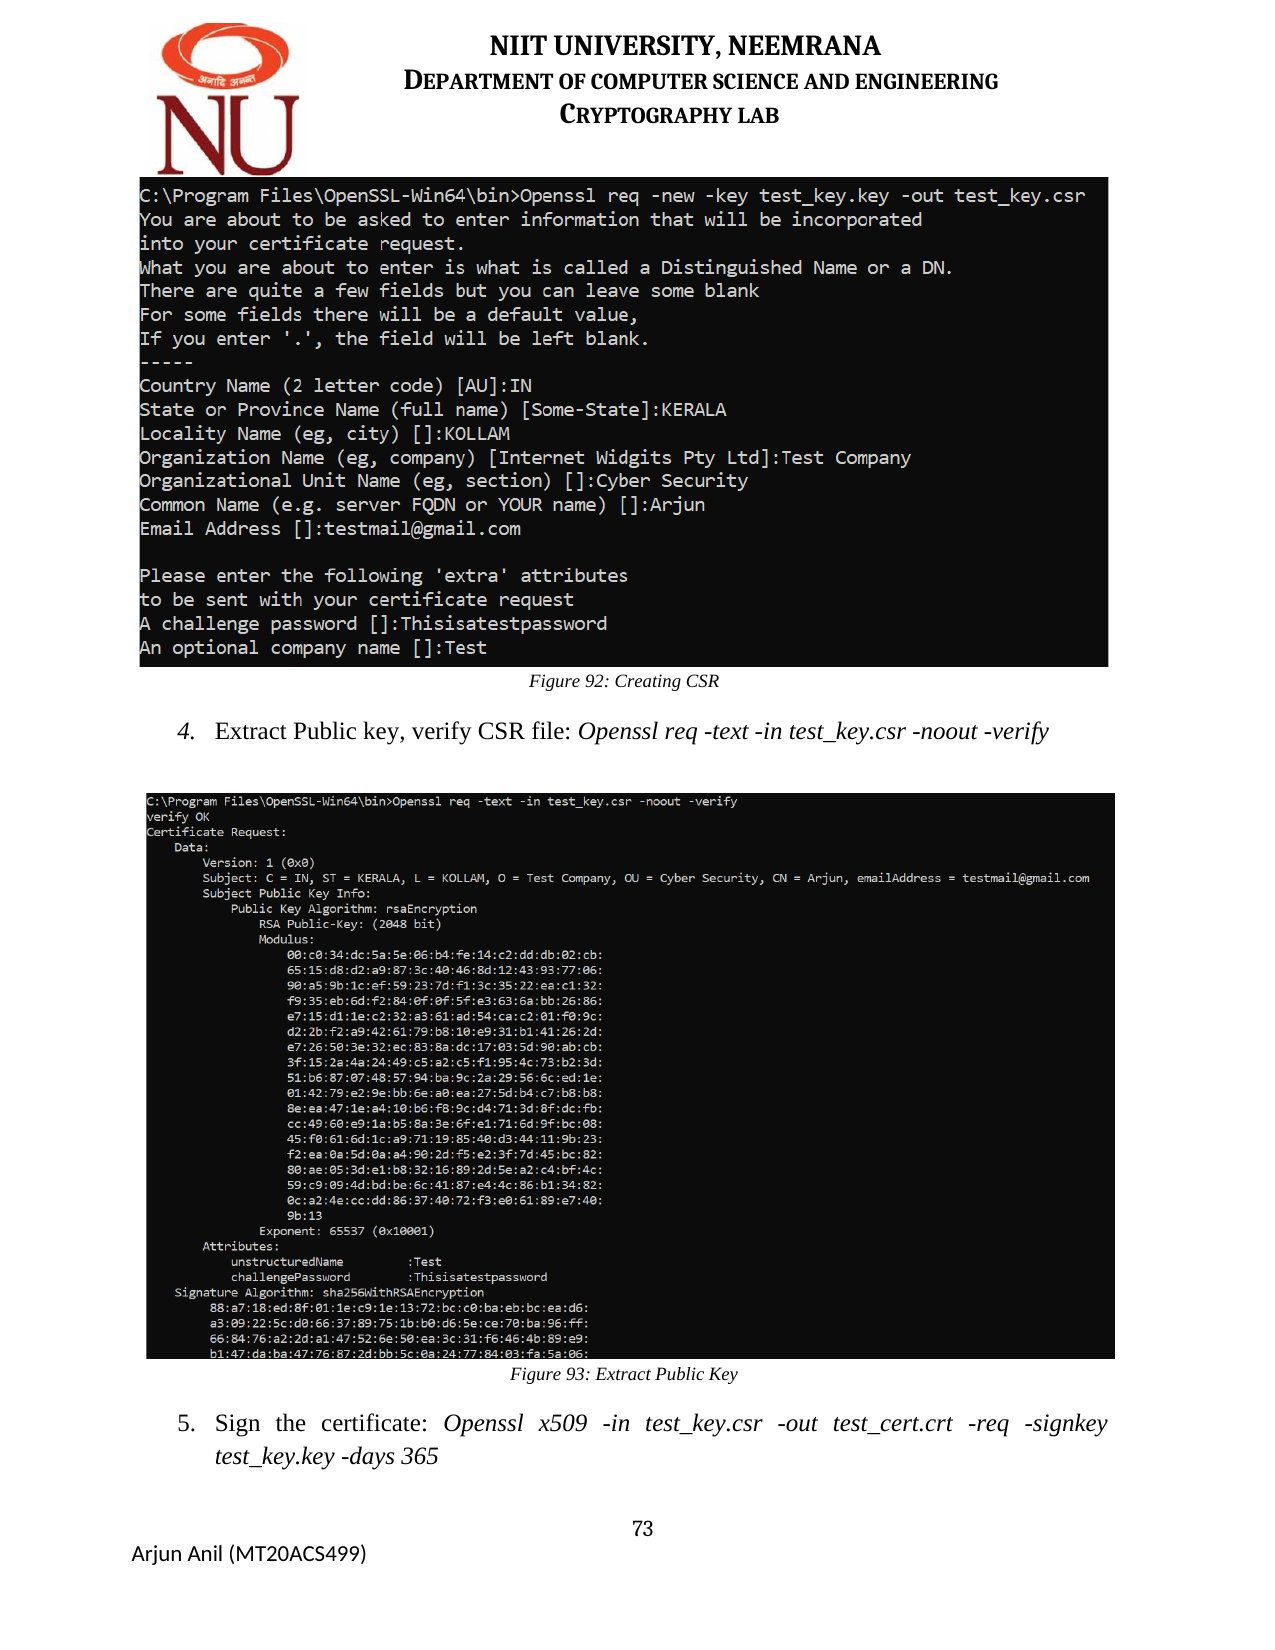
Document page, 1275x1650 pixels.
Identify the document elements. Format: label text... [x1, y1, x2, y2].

text Figure 93: Extract Public Key [139, 1362, 1108, 1384]
picture [139, 23, 1109, 667]
text Figure 92: Creating CSR [139, 670, 1108, 692]
picture [146, 793, 1115, 1359]
list Extract Public key, verify CSR file: Openssl req -text -in test_key.csr -noout -verify [177, 716, 1108, 744]
list Sign the certificate: Openssl x509 -in test_key.csr -out test_cert.crt -req -signkey test_key.key -days 365 [177, 1408, 1108, 1470]
